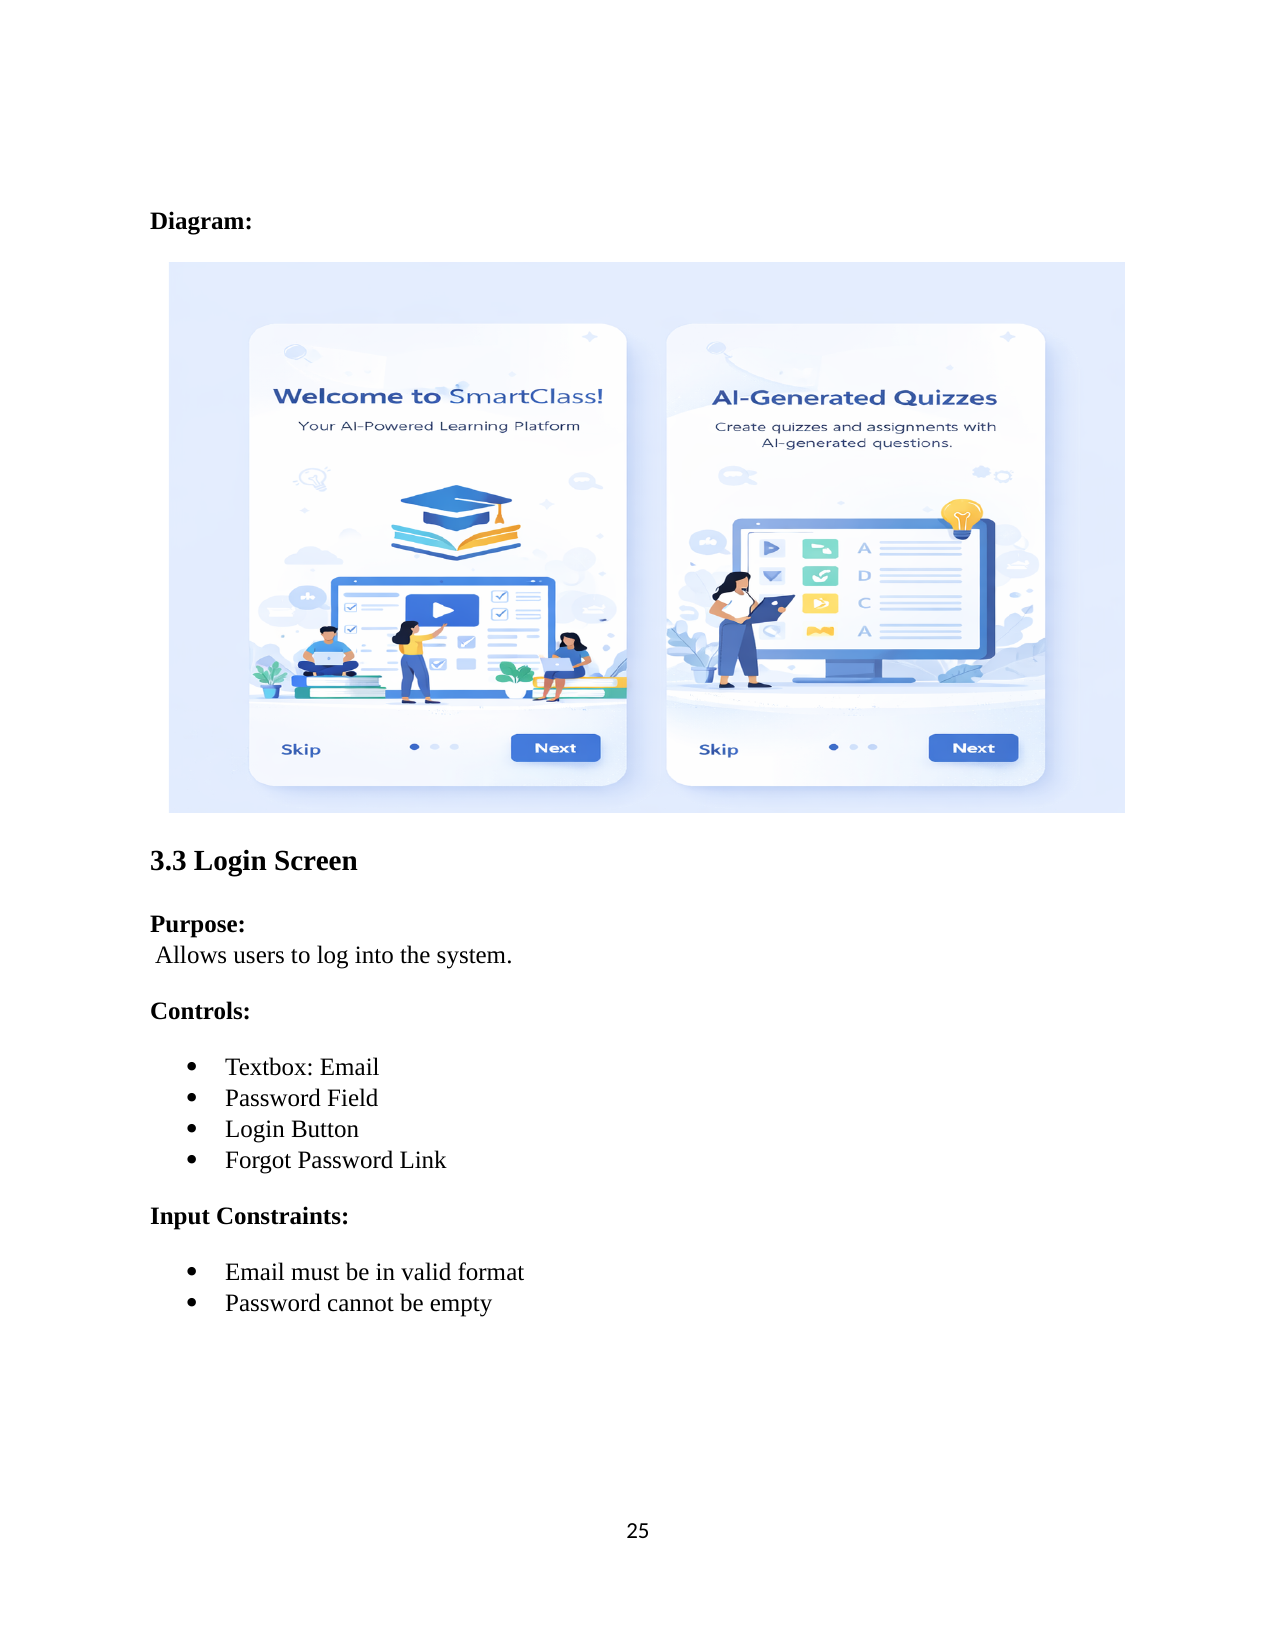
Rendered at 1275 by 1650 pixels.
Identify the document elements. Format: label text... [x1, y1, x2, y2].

text Controls: [150, 996, 1125, 1025]
list Password Field [187, 1083, 1125, 1112]
list Email must be in valid format [187, 1257, 1125, 1286]
text Purpose: Allows users to log into the system. [150, 909, 1125, 969]
list Forgot Password Link [187, 1145, 1125, 1174]
text Input Constraints: [150, 1201, 1125, 1230]
list Textbox: Email [187, 1052, 1125, 1081]
list Login Button [187, 1114, 1125, 1143]
text Diagram: [150, 206, 1125, 235]
subtitle 3.3 Login Screen [150, 843, 1125, 877]
list Password cannot be empty [187, 1288, 1125, 1317]
